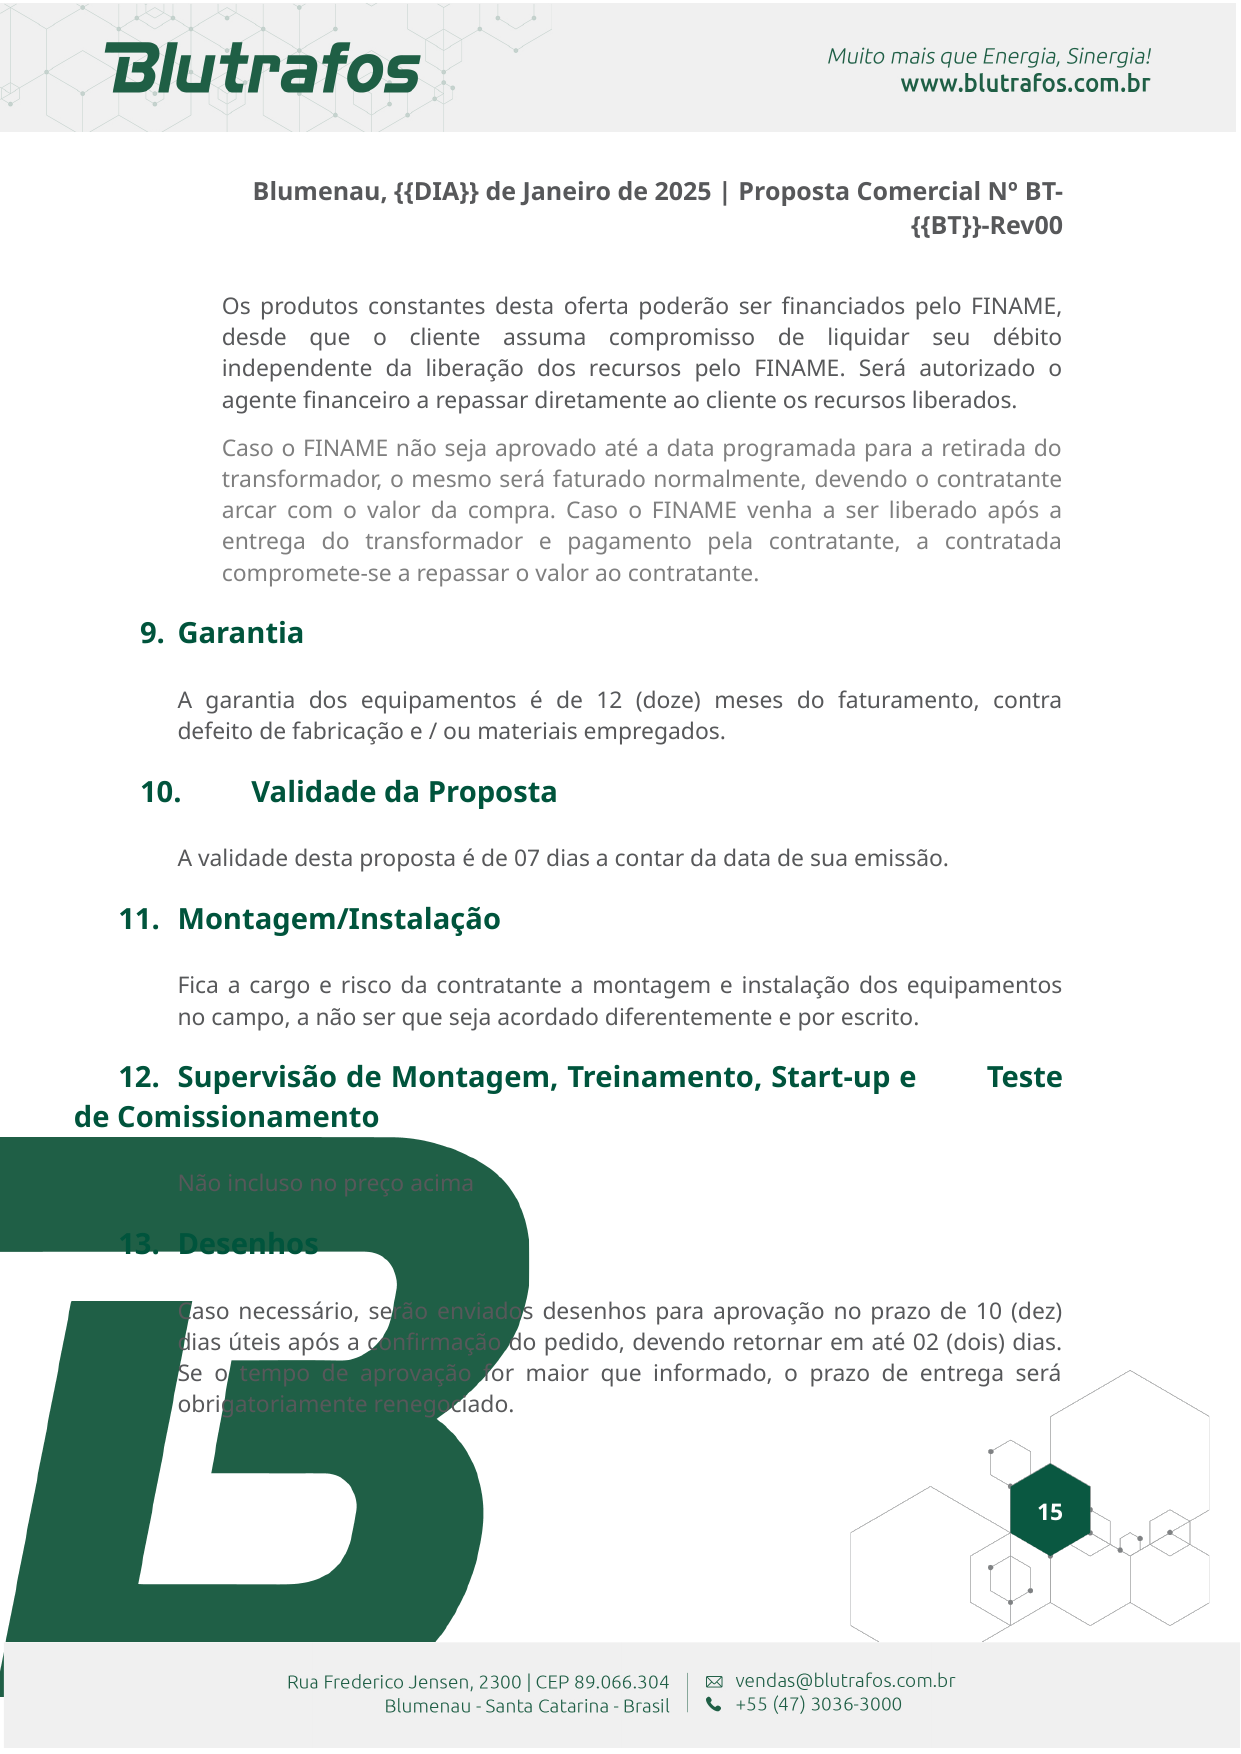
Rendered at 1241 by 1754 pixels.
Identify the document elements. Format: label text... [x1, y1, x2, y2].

text Caso o FINAME não seja aprovado até a data programada para a retirada do transformador, o mesmo será faturado normalmente, devendo o contratante arcar com o valor da compra. Caso o FINAME venha a ser liberado após a entrega do transformador e pagamento pela contratante, a contratada compromete-se a repassar o valor ao contratante. [222, 431, 1063, 588]
text Caso necessário, serão enviados desenhos para aprovação no prazo de 10 (dez) dias úteis após a confirmação do pedido, devendo retornar em até 02 (dois) dias. Se o tempo de aprovação for maior que informado, o prazo de entrega será obrigatoriamente renegociado. [177, 1294, 1063, 1419]
text Fica a cargo e risco da contratante a montagem e instalação dos equipamentos no campo, a não ser que seja acordado diferentemente e por escrito. [177, 938, 1063, 1032]
subtitle Validade da Proposta [140, 771, 1063, 811]
picture [0, 1137, 1241, 1748]
subtitle Garantia [140, 613, 1063, 652]
text A validade desta proposta é de 07 dias a contar da data de sua emissão. [177, 842, 1063, 873]
text Não incluso no preço acima [177, 1136, 1063, 1199]
picture [0, 3, 1236, 132]
subtitle Supervisão de Montagem, Treinamento, Start-up e _____Teste de Comissionamento [74, 1057, 1063, 1136]
text Os produtos constantes desta oferta poderão ser financiados pelo FINAME, desde que o cliente assuma compromisso de liquidar seu débito independente da liberação dos recursos pelo FINAME. Será autorizado o agente financeiro a repassar diretamente ao cliente os recursos liberados. [222, 290, 1063, 415]
subtitle Montagem/Instalação [74, 898, 1063, 938]
text A garantia dos equipamentos é de 12 (doze) meses do faturamento, contra defeito de fabricação e / ou materiais empregados. [177, 684, 1063, 746]
subtitle Desenhos [74, 1224, 1063, 1263]
